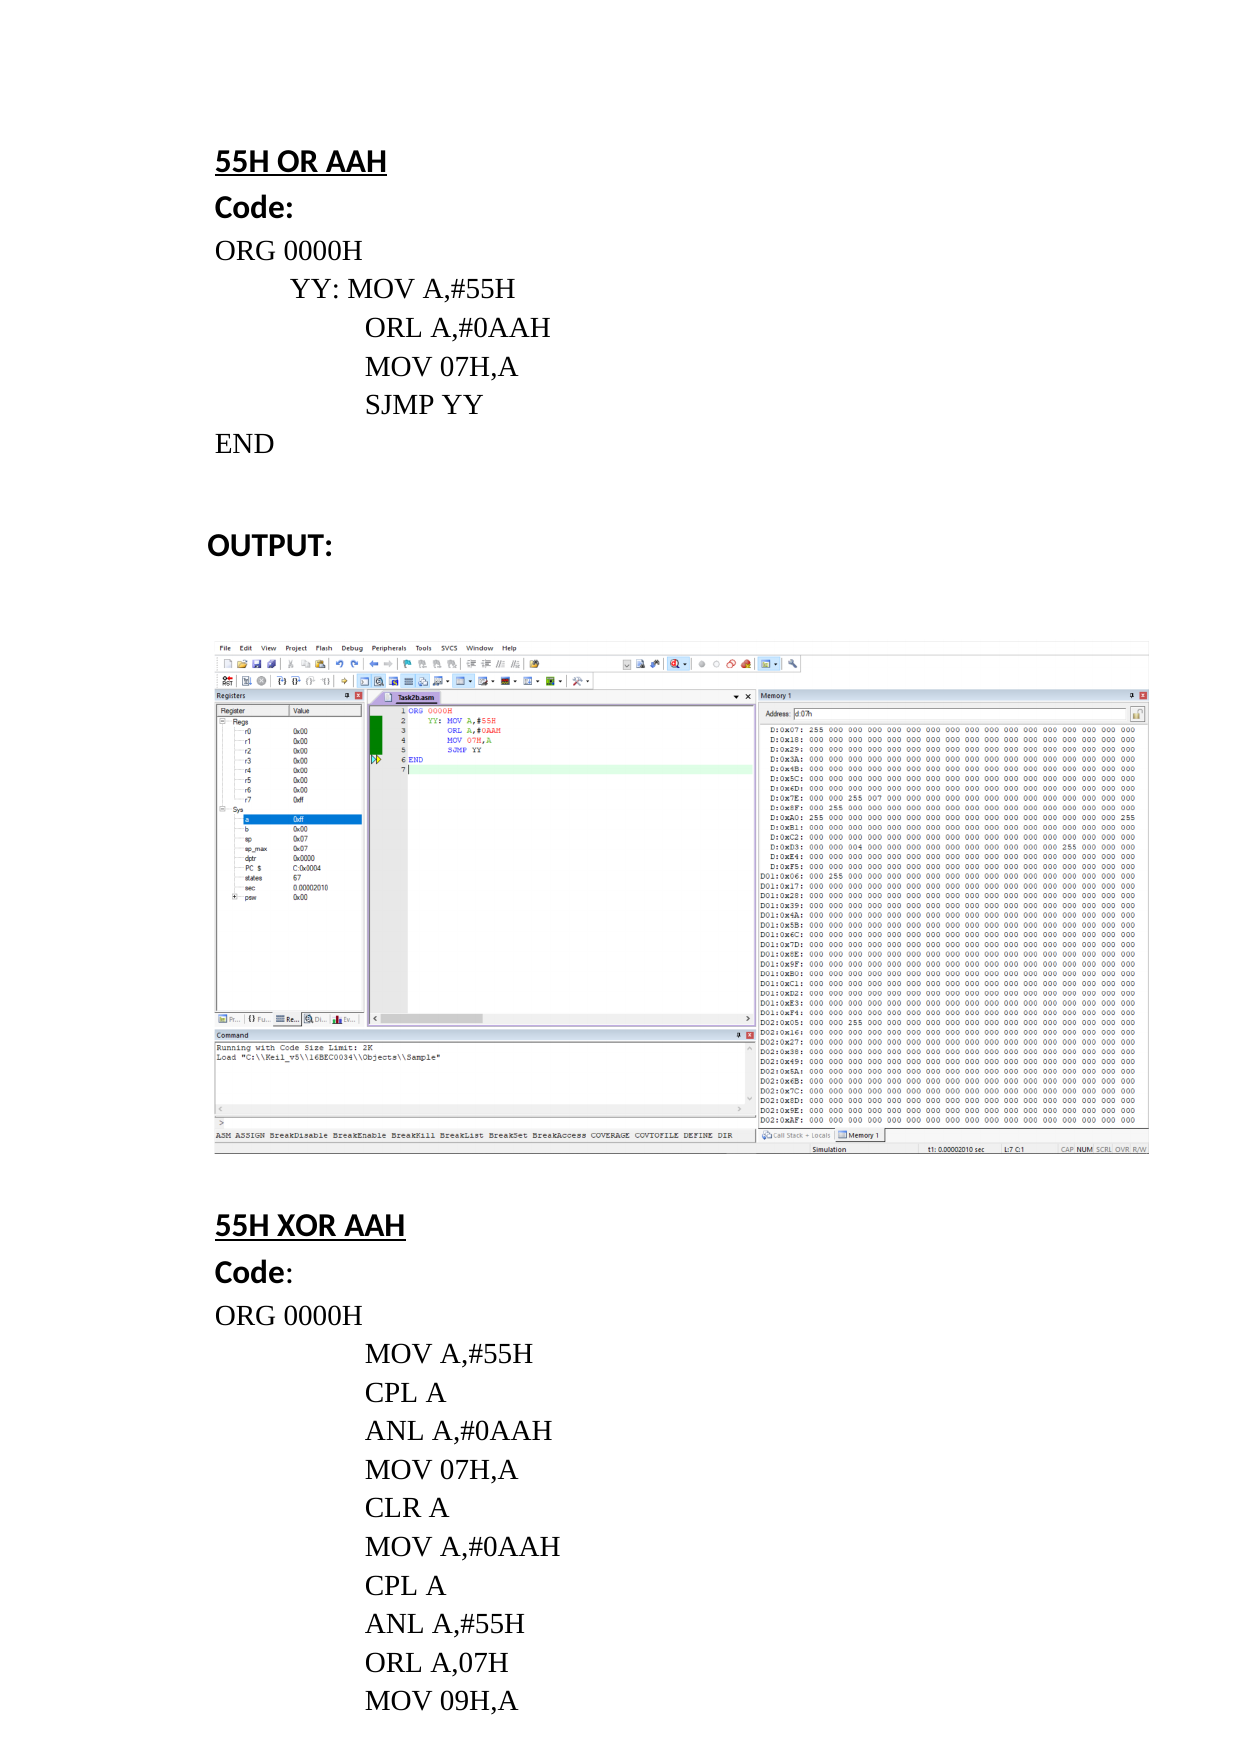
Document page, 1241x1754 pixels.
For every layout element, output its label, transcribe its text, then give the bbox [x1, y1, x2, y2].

list ORG 0000H [214, 1298, 1073, 1331]
list SJMP YY [214, 387, 1073, 421]
list ORG 0000H [214, 233, 1073, 267]
list MOV 07H,A [214, 349, 1073, 382]
list ORL A,#0AAH [214, 310, 1073, 344]
list END [214, 426, 1073, 459]
list Code: [214, 186, 1073, 227]
list MOV A,#0AAH [214, 1529, 1073, 1563]
list Code: [214, 1251, 1073, 1292]
text OUTPUT: [177, 524, 1073, 564]
list MOV A,#55H [214, 1336, 1073, 1370]
list CPL A [214, 1568, 1073, 1601]
list YY: MOV A,#55H [214, 272, 1073, 305]
list MOV 09H,A [214, 1683, 1073, 1717]
list 55H OR AAH [214, 139, 1073, 180]
list ANL A,#0AAH [214, 1413, 1073, 1447]
list CPL A [214, 1375, 1073, 1408]
list ORL A,07H [214, 1645, 1073, 1678]
list MOV 07H,A [214, 1452, 1073, 1486]
list ANL A,#55H [214, 1606, 1073, 1640]
picture [214, 639, 1149, 1154]
list 55H XOR AAH [214, 1204, 1073, 1245]
list CLR A [214, 1491, 1073, 1524]
